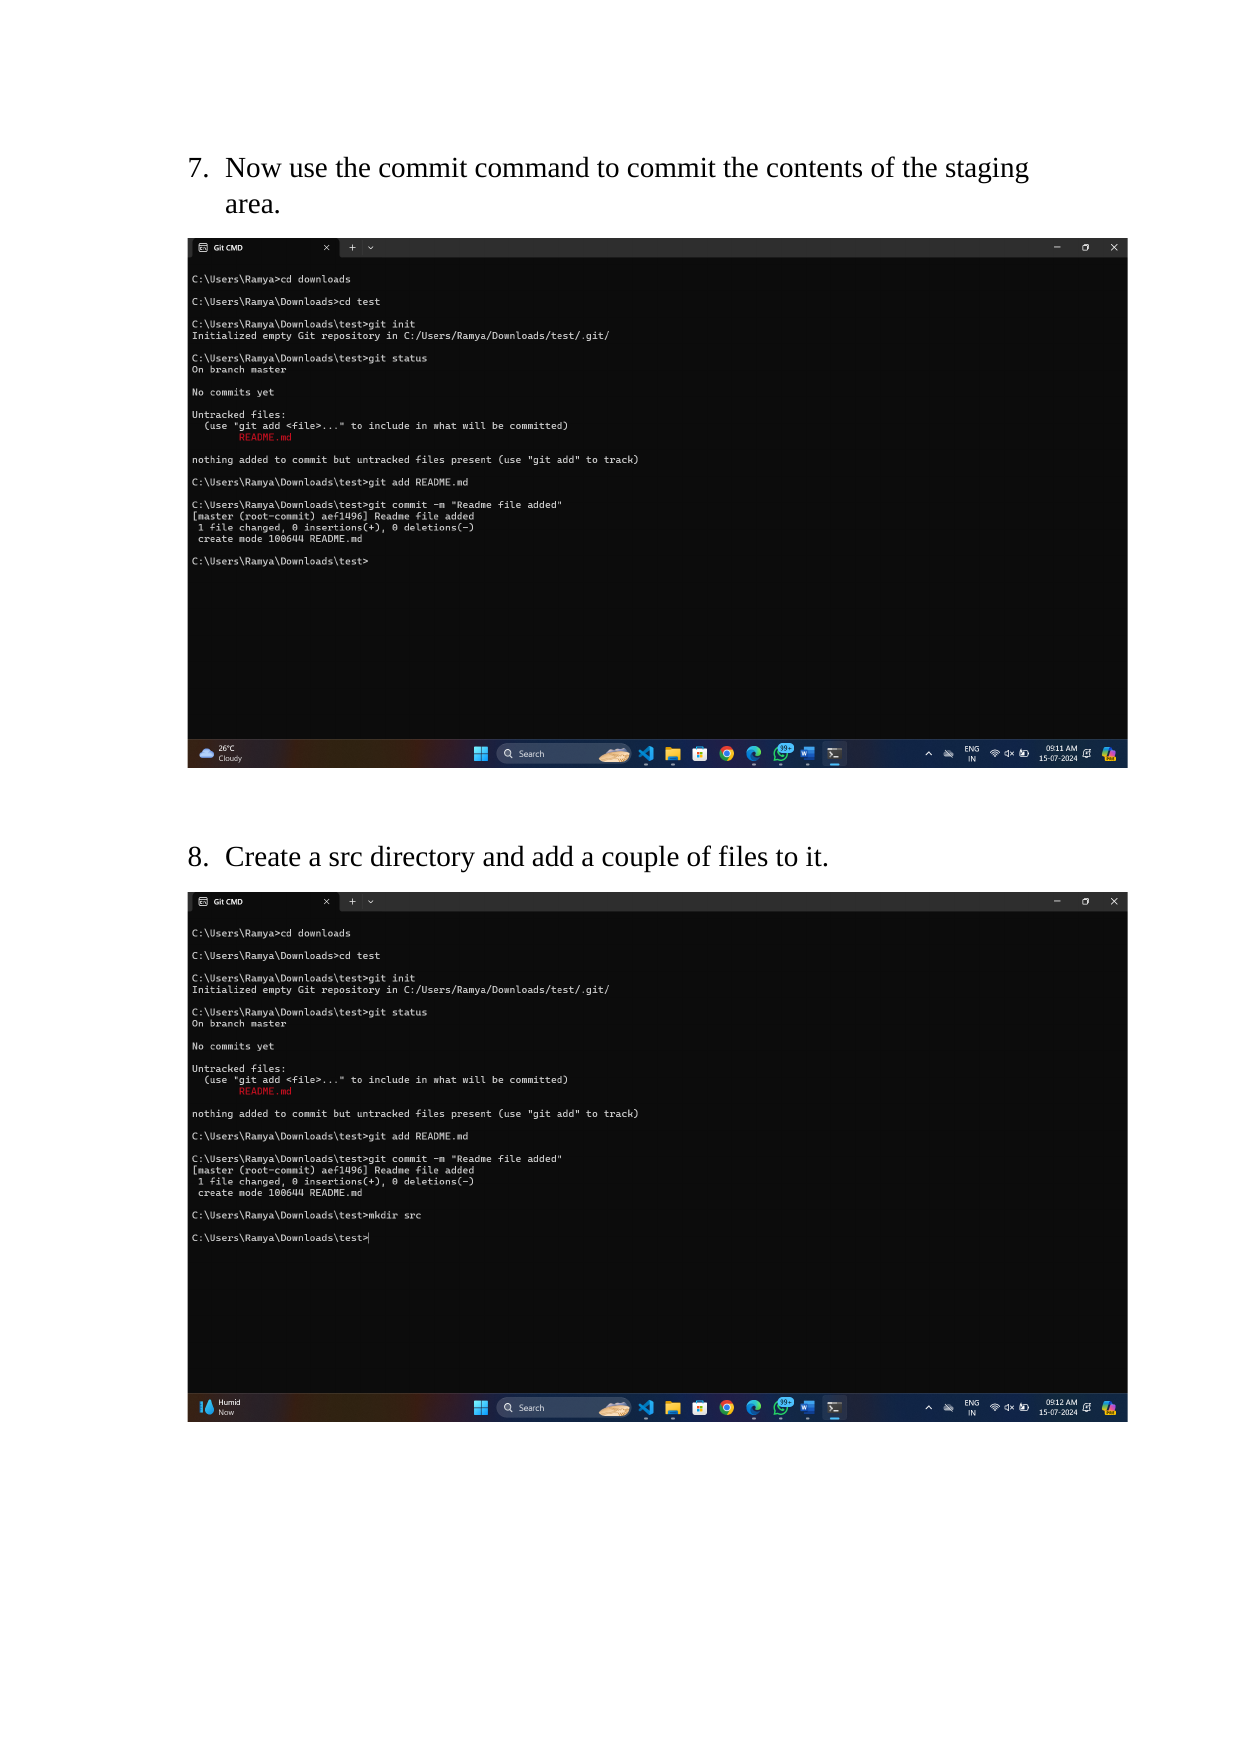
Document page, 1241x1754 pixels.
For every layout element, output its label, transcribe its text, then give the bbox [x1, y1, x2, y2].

list Create a src directory and add a couple of files to it. [187, 839, 1090, 873]
picture [187, 238, 1128, 768]
list Now use the commit command to commit the contents of the staging area. [187, 150, 1090, 220]
picture [187, 892, 1128, 1422]
